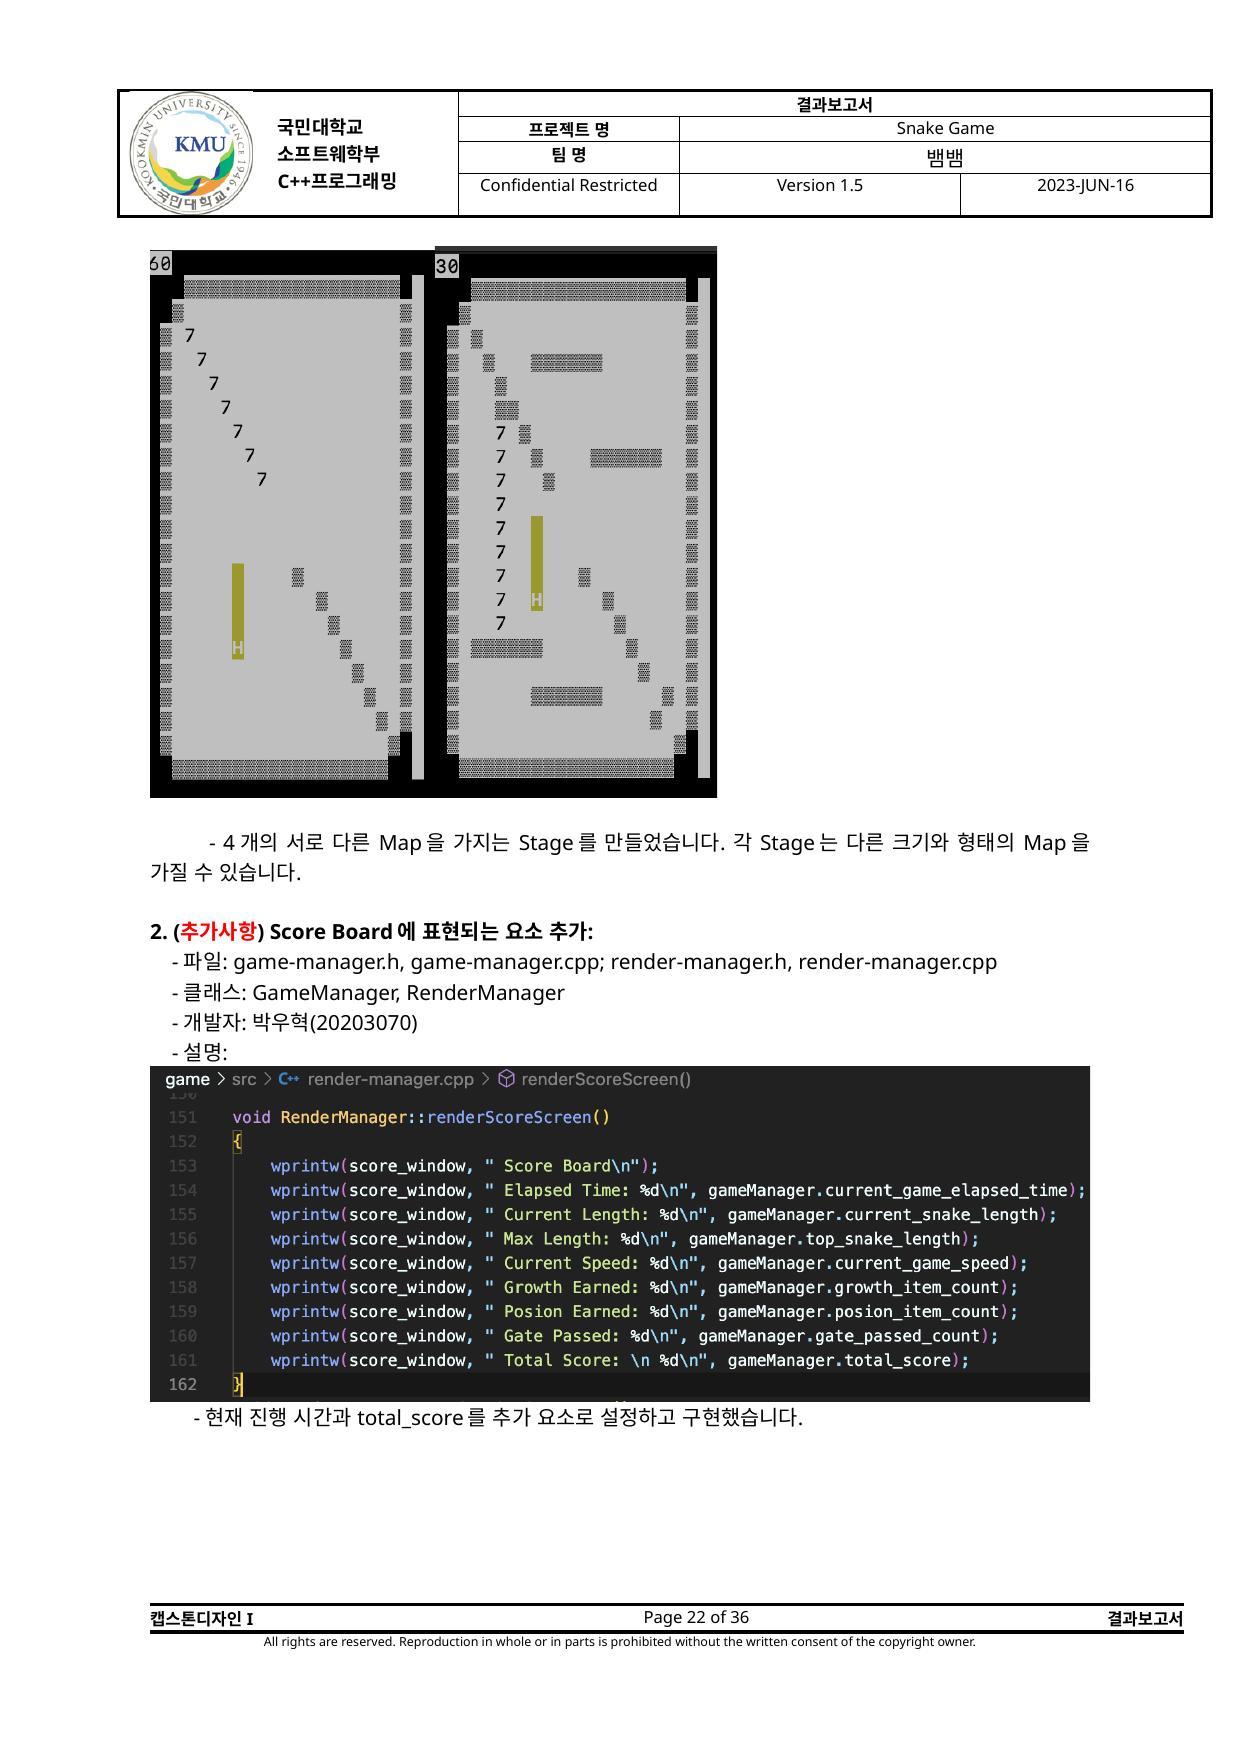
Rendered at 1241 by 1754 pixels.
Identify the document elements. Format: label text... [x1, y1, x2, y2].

text - 클래스: GameManager, RenderManager [150, 976, 1090, 1006]
text - 파일: game-manager.h, game-manager.cpp; render-manager.h, render-manager.cpp [150, 946, 1090, 976]
text - 4개의 서로 다른 Map을 가지는 Stage를 만들었습니다. 각 Stage는 다른 크기와 형태의 Map을 가질 수 있습니다. [150, 826, 1090, 887]
text 2. (추가사항) Score Board에 표현되는 요소 추가: [150, 915, 1090, 946]
picture [129, 91, 253, 215]
text - 설명: [150, 1036, 1090, 1066]
text - 개발자: 박우혁(20203070) [150, 1006, 1090, 1036]
picture [150, 1066, 1091, 1402]
picture [150, 246, 718, 798]
text - 현재 진행 시간과 total_score를 추가 요소로 설정하고 구현했습니다. [150, 1402, 1090, 1432]
